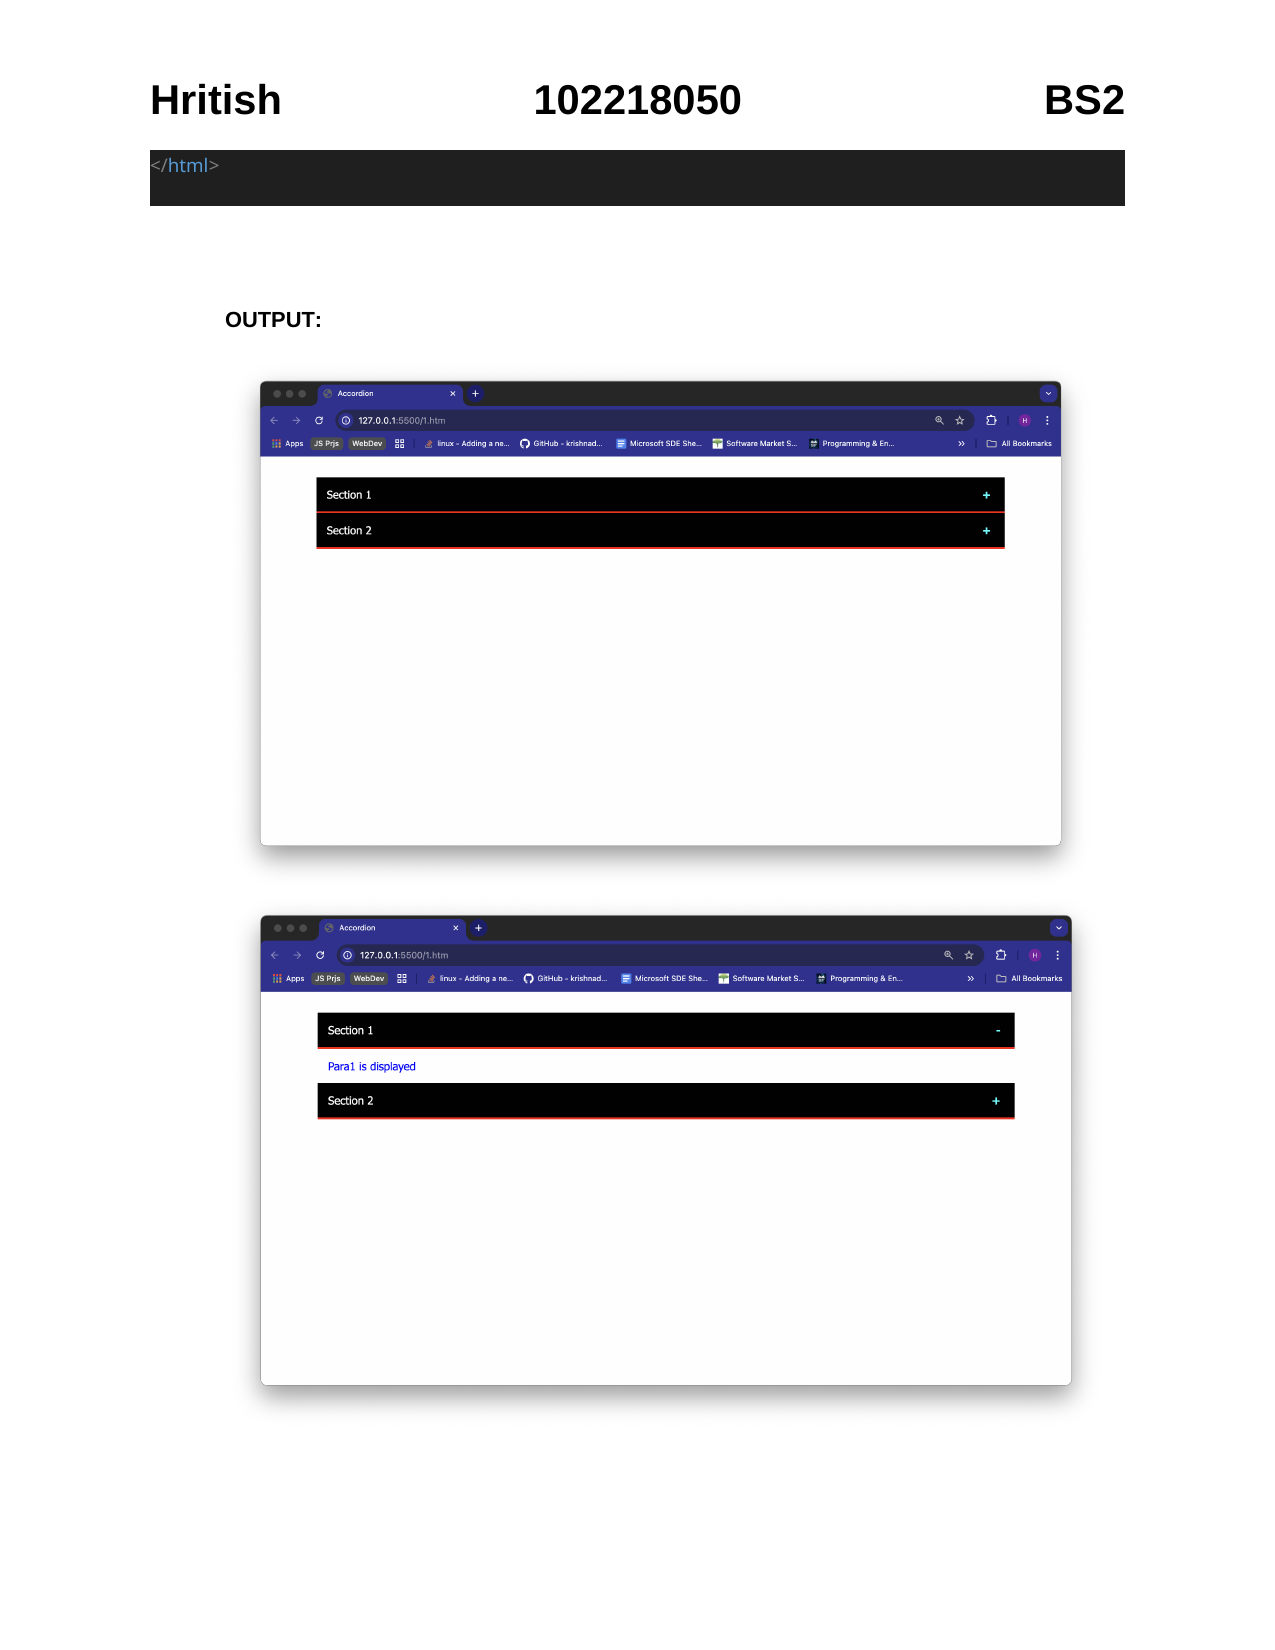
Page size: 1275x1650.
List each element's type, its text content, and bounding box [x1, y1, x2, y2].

text </html> [150, 150, 1125, 178]
text OUTPUT: [225, 307, 1125, 332]
picture [225, 357, 1107, 1432]
